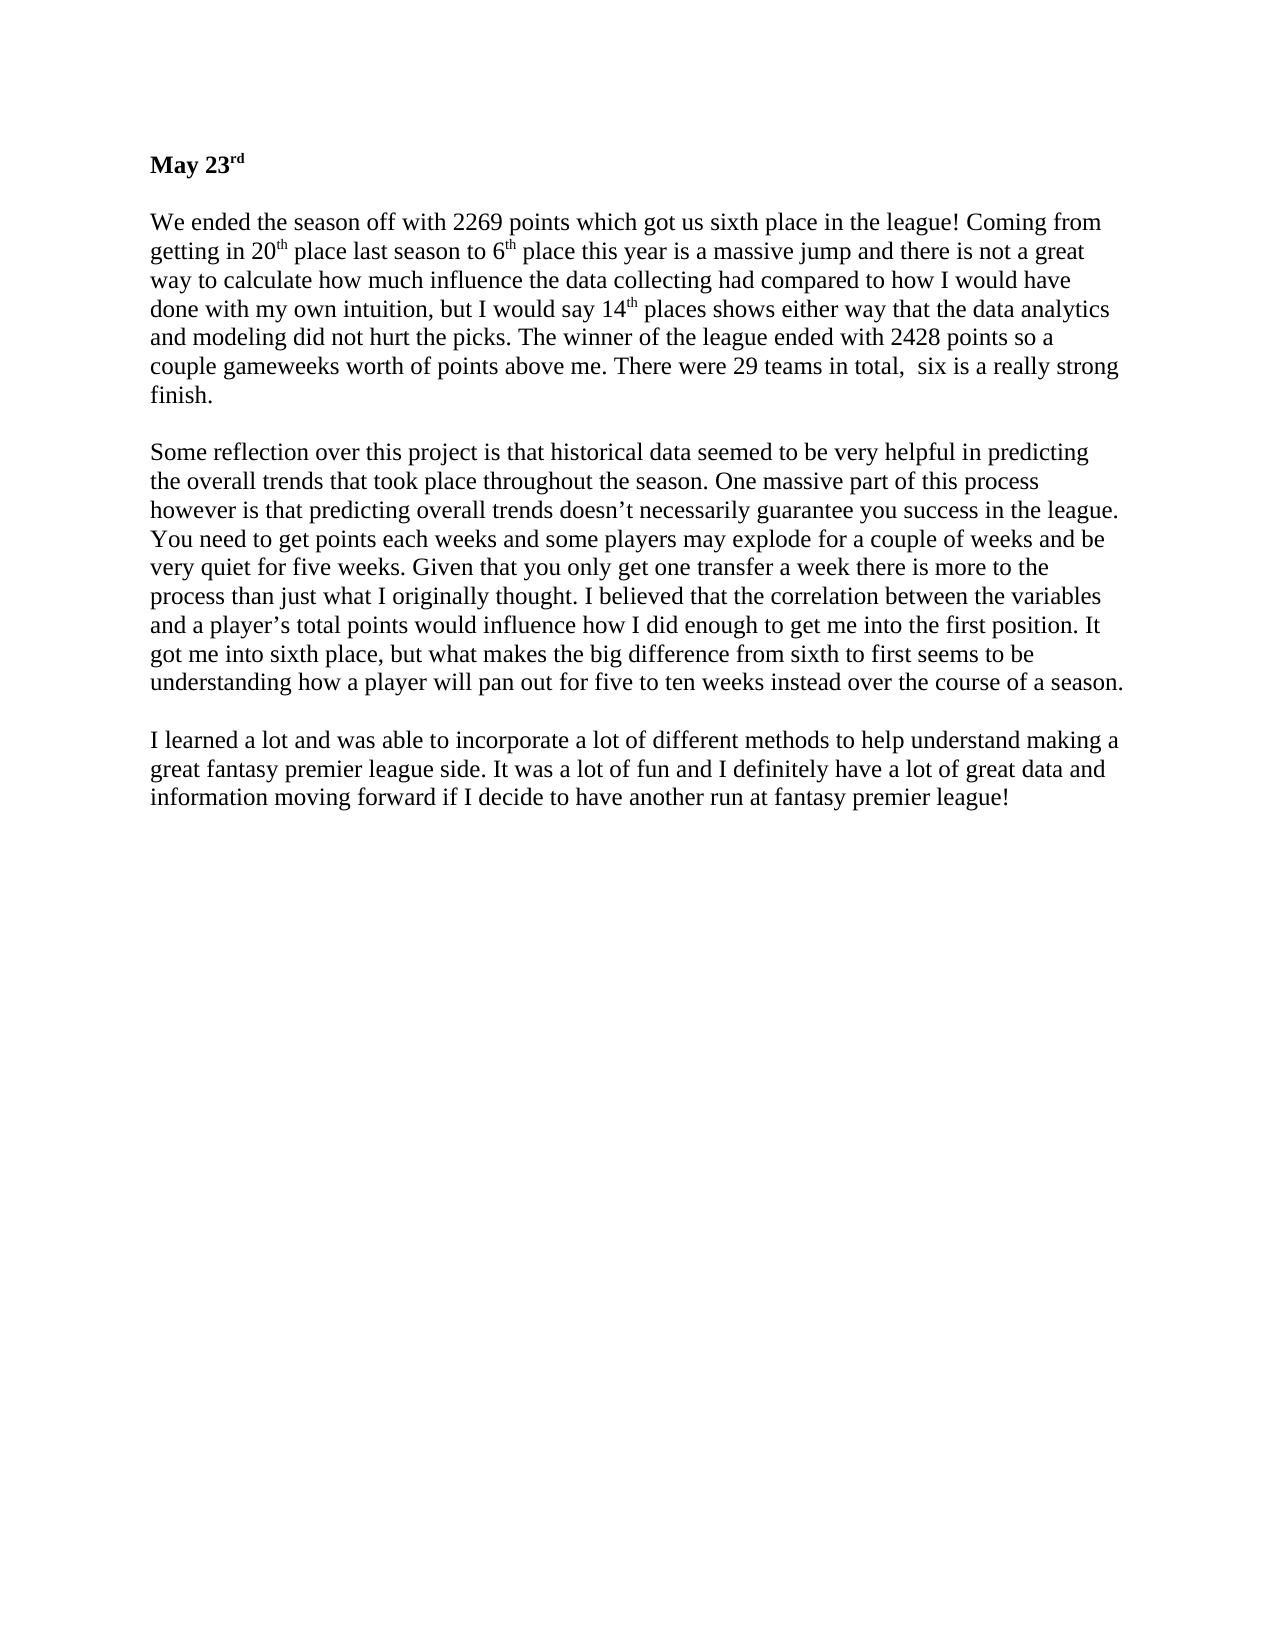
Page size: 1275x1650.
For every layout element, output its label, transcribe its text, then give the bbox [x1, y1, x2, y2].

text May 23rd [150, 150, 1125, 179]
text Some reflection over this project is that historical data seemed to be very helpful in predicting the overall trends that took place throughout the season. One massive part of this process however is that predicting overall trends doesn’t necessarily guarantee you success in the league. You need to get points each weeks and some players may explode for a couple of weeks and be very quiet for five weeks. Given that you only get one transfer a week there is more to the process than just what I originally thought. I believed that the correlation between the variables and a player’s total points would influence how I did enough to get me into the first position. It got me into sixth place, but what makes the big difference from sixth to first seems to be understanding how a player will pan out for five to ten weeks instead over the course of a season. [150, 437, 1125, 696]
text I learned a lot and was able to incorporate a lot of different methods to help understand making a great fantasy premier league side. It was a lot of fun and I definitely have a lot of great data and information moving forward if I decide to have another run at fantasy premier league! [150, 725, 1125, 811]
text We ended the season off with 2269 points which got us sixth place in the league! Coming from getting in 20th place last season to 6th place this year is a massive jump and there is not a great way to calculate how much influence the data collecting had compared to how I would have done with my own intuition, but I would say 14th places shows either way that the data analytics and modeling did not hurt the picks. The winner of the league ended with 2428 points so a couple gameweeks worth of points above me. There were 29 teams in total, six is a really strong finish. [150, 207, 1125, 409]
